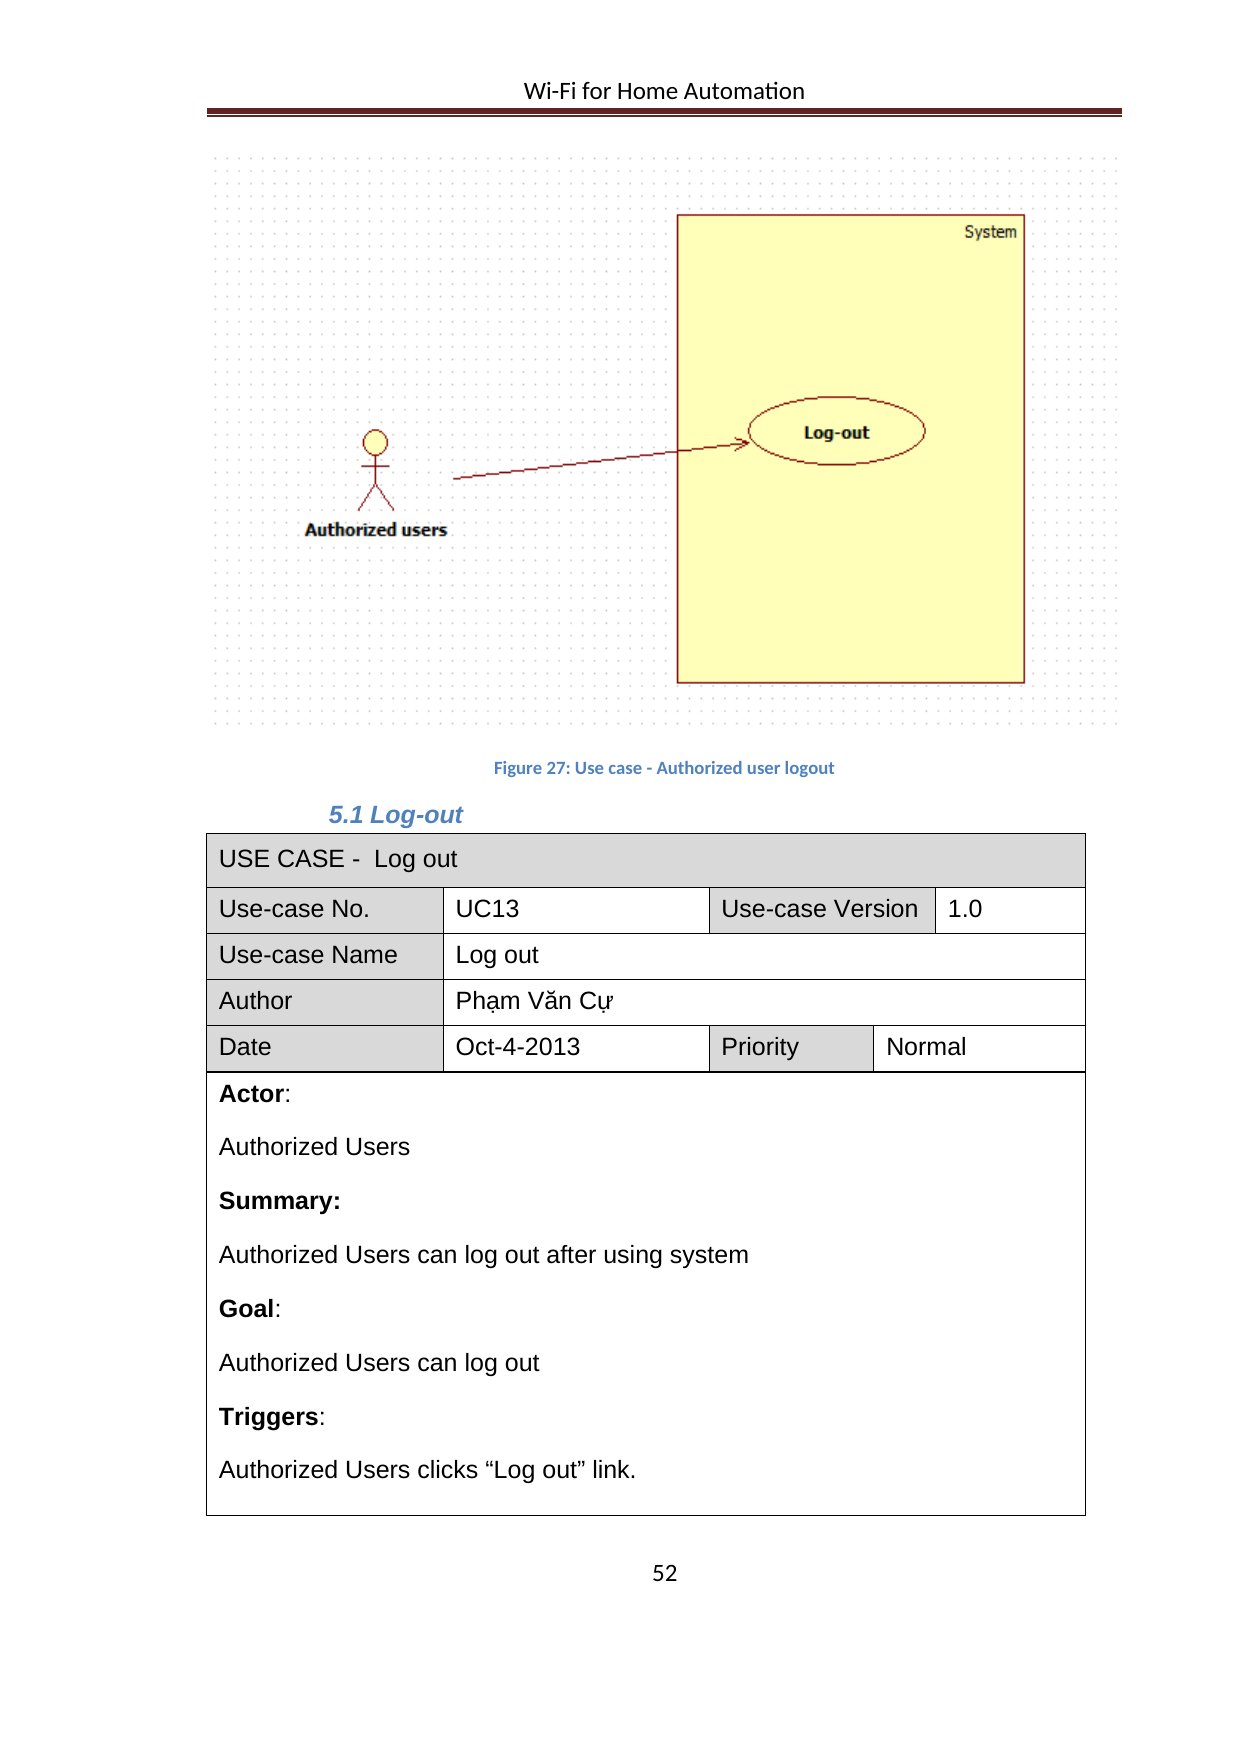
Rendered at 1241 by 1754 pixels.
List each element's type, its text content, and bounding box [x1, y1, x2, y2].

table_cell Use-case Name [207, 934, 443, 979]
table_cell Priority [710, 1026, 873, 1071]
subtitle Log-out [329, 799, 1122, 828]
table_cell UC13 [444, 888, 709, 933]
table_cell Use-case Version [710, 888, 935, 933]
table_cell 1.0 [936, 888, 1085, 933]
table_cell Normal [874, 1026, 1085, 1071]
table_header USE CASE - Log out [207, 834, 1085, 887]
table_cell Oct-4-2013 [444, 1026, 709, 1071]
picture [206, 147, 1123, 731]
table_cell Date [207, 1026, 443, 1071]
table_cell Use-case No. [207, 888, 443, 933]
text Figure 27: Use case - Authorized user logout [207, 756, 1122, 779]
table_cell Log out [444, 934, 1085, 979]
table_cell Phạm Văn Cự [444, 980, 1085, 1025]
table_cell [207, 1073, 1085, 1515]
table_cell Author [207, 980, 443, 1025]
